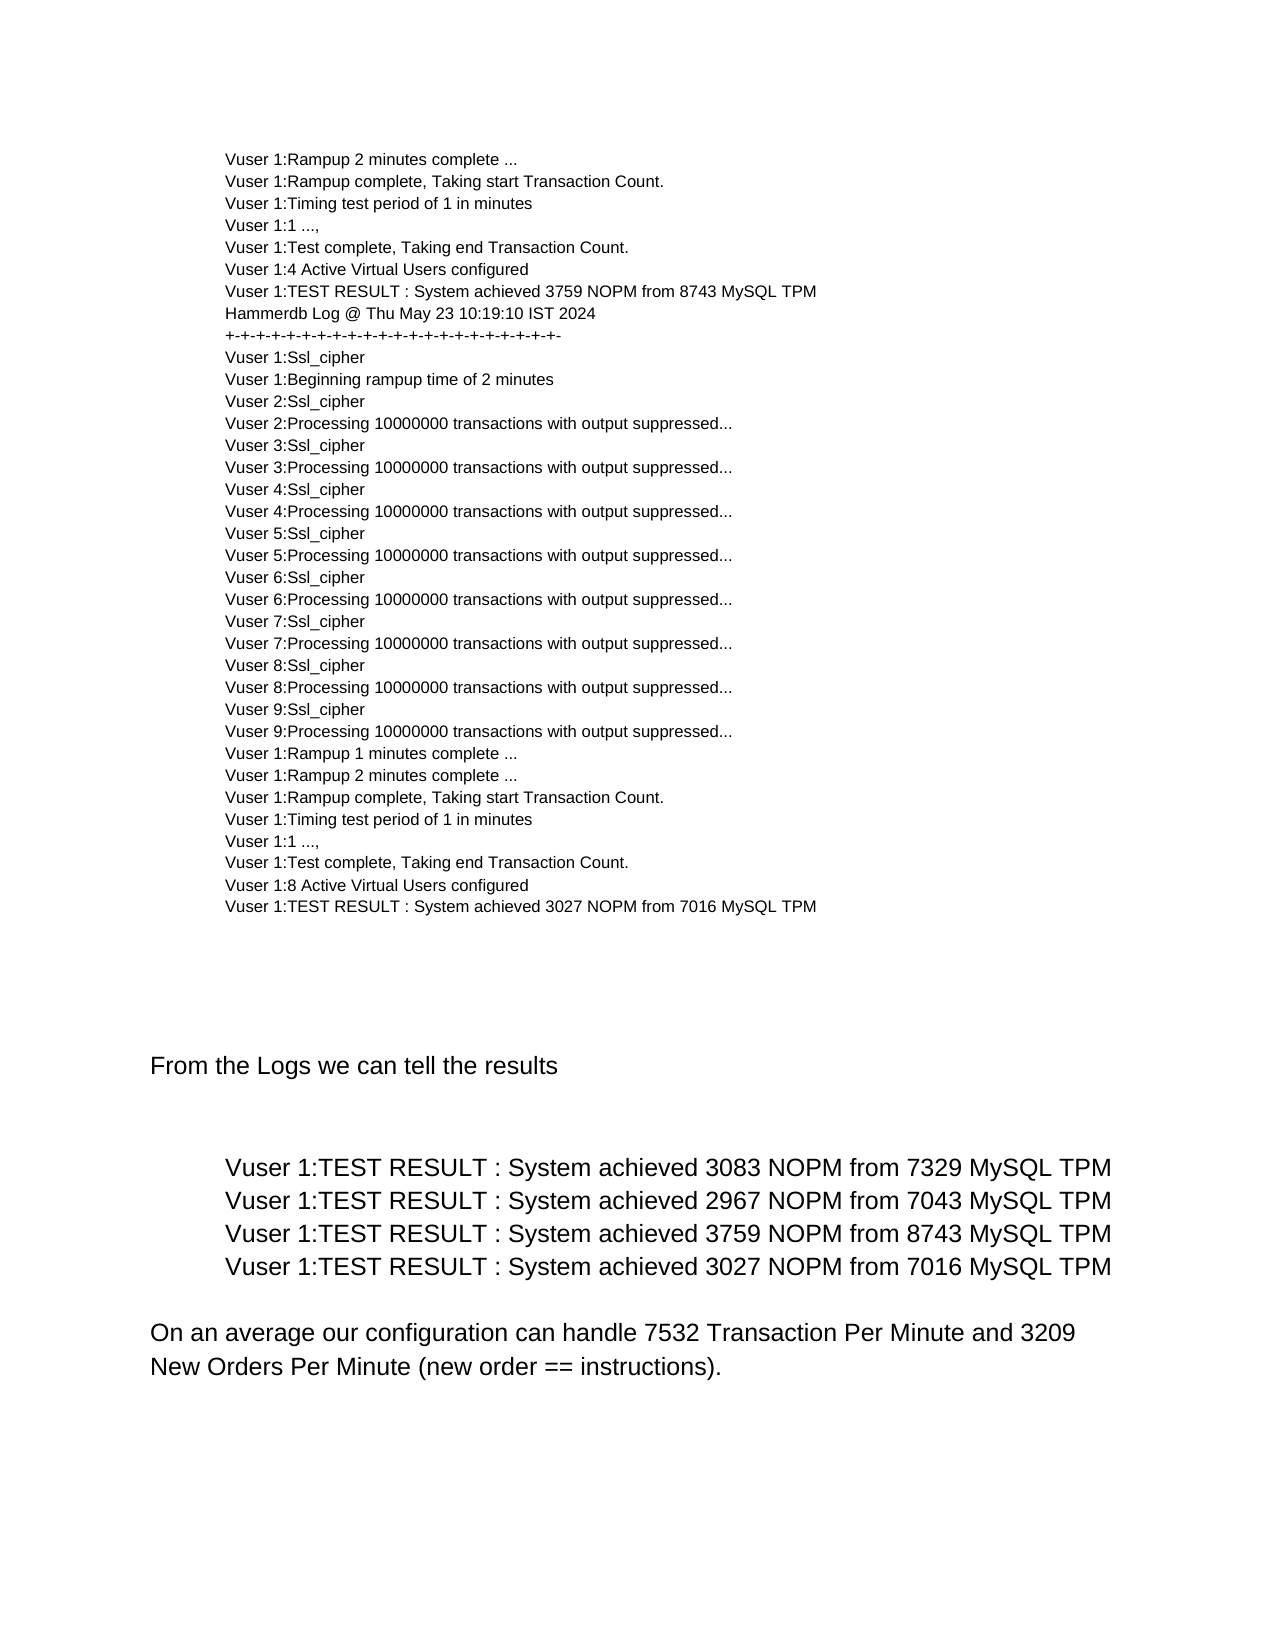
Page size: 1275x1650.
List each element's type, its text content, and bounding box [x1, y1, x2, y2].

text Vuser 1:TEST RESULT : System achieved 3083 NOPM from 7329 MySQL TPM [225, 1153, 1125, 1182]
text Vuser 1:Ssl_cipher [225, 348, 1125, 367]
text Vuser 9:Processing 10000000 transactions with output suppressed... [225, 721, 1125, 741]
text Vuser 1:TEST RESULT : System achieved 3027 NOPM from 7016 MySQL TPM [225, 1252, 1125, 1281]
text Vuser 8:Processing 10000000 transactions with output suppressed... [225, 677, 1125, 697]
text Vuser 5:Processing 10000000 transactions with output suppressed... [225, 546, 1125, 565]
text Vuser 1:TEST RESULT : System achieved 3027 NOPM from 7016 MySQL TPM [225, 897, 1125, 916]
text Vuser 6:Processing 10000000 transactions with output suppressed... [225, 589, 1125, 609]
text Vuser 1:TEST RESULT : System achieved 2967 NOPM from 7043 MySQL TPM [225, 1186, 1125, 1215]
text Vuser 1:8 Active Virtual Users configured [225, 875, 1125, 894]
text Vuser 1:TEST RESULT : System achieved 3759 NOPM from 8743 MySQL TPM [225, 282, 1125, 301]
text Vuser 1:4 Active Virtual Users configured [225, 260, 1125, 279]
text Vuser 1:Timing test period of 1 in minutes [225, 809, 1125, 828]
text Vuser 8:Ssl_cipher [225, 656, 1125, 675]
text Vuser 9:Ssl_cipher [225, 699, 1125, 719]
text Vuser 1:Test complete, Taking end Transaction Count. [225, 238, 1125, 257]
text Vuser 7:Ssl_cipher [225, 612, 1125, 631]
text Vuser 4:Processing 10000000 transactions with output suppressed... [225, 502, 1125, 521]
text Vuser 1:Timing test period of 1 in minutes [225, 194, 1125, 213]
text Vuser 1:1 ..., [225, 831, 1125, 851]
text Vuser 2:Ssl_cipher [225, 392, 1125, 411]
text Vuser 3:Processing 10000000 transactions with output suppressed... [225, 458, 1125, 477]
text Vuser 1:Rampup 2 minutes complete ... [225, 150, 1125, 169]
text Vuser 1:Rampup complete, Taking start Transaction Count. [225, 172, 1125, 191]
text From the Logs we can tell the results [150, 1051, 1125, 1080]
text Vuser 1:Rampup complete, Taking start Transaction Count. [225, 787, 1125, 807]
text Vuser 4:Ssl_cipher [225, 480, 1125, 499]
text Vuser 6:Ssl_cipher [225, 568, 1125, 587]
text Vuser 5:Ssl_cipher [225, 524, 1125, 543]
text Vuser 1:Rampup 1 minutes complete ... [225, 743, 1125, 763]
text Vuser 2:Processing 10000000 transactions with output suppressed... [225, 414, 1125, 433]
text Vuser 1:Rampup 2 minutes complete ... [225, 765, 1125, 784]
text On an average our configuration can handle 7532 Transaction Per Minute and 3209 New Orders Per Minute (new order == instructions). [150, 1318, 1125, 1380]
text Vuser 3:Ssl_cipher [225, 436, 1125, 455]
text Vuser 1:Beginning rampup time of 2 minutes [225, 370, 1125, 389]
text Vuser 1:1 ..., [225, 216, 1125, 235]
text Hammerdb Log @ Thu May 23 10:19:10 IST 2024 [225, 304, 1125, 323]
text Vuser 1:TEST RESULT : System achieved 3759 NOPM from 8743 MySQL TPM [225, 1219, 1125, 1248]
text Vuser 7:Processing 10000000 transactions with output suppressed... [225, 633, 1125, 653]
text Vuser 1:Test complete, Taking end Transaction Count. [225, 853, 1125, 872]
text +-+-+-+-+-+-+-+-+-+-+-+-+-+-+-+-+-+-+-+-+-+- [225, 326, 1125, 345]
